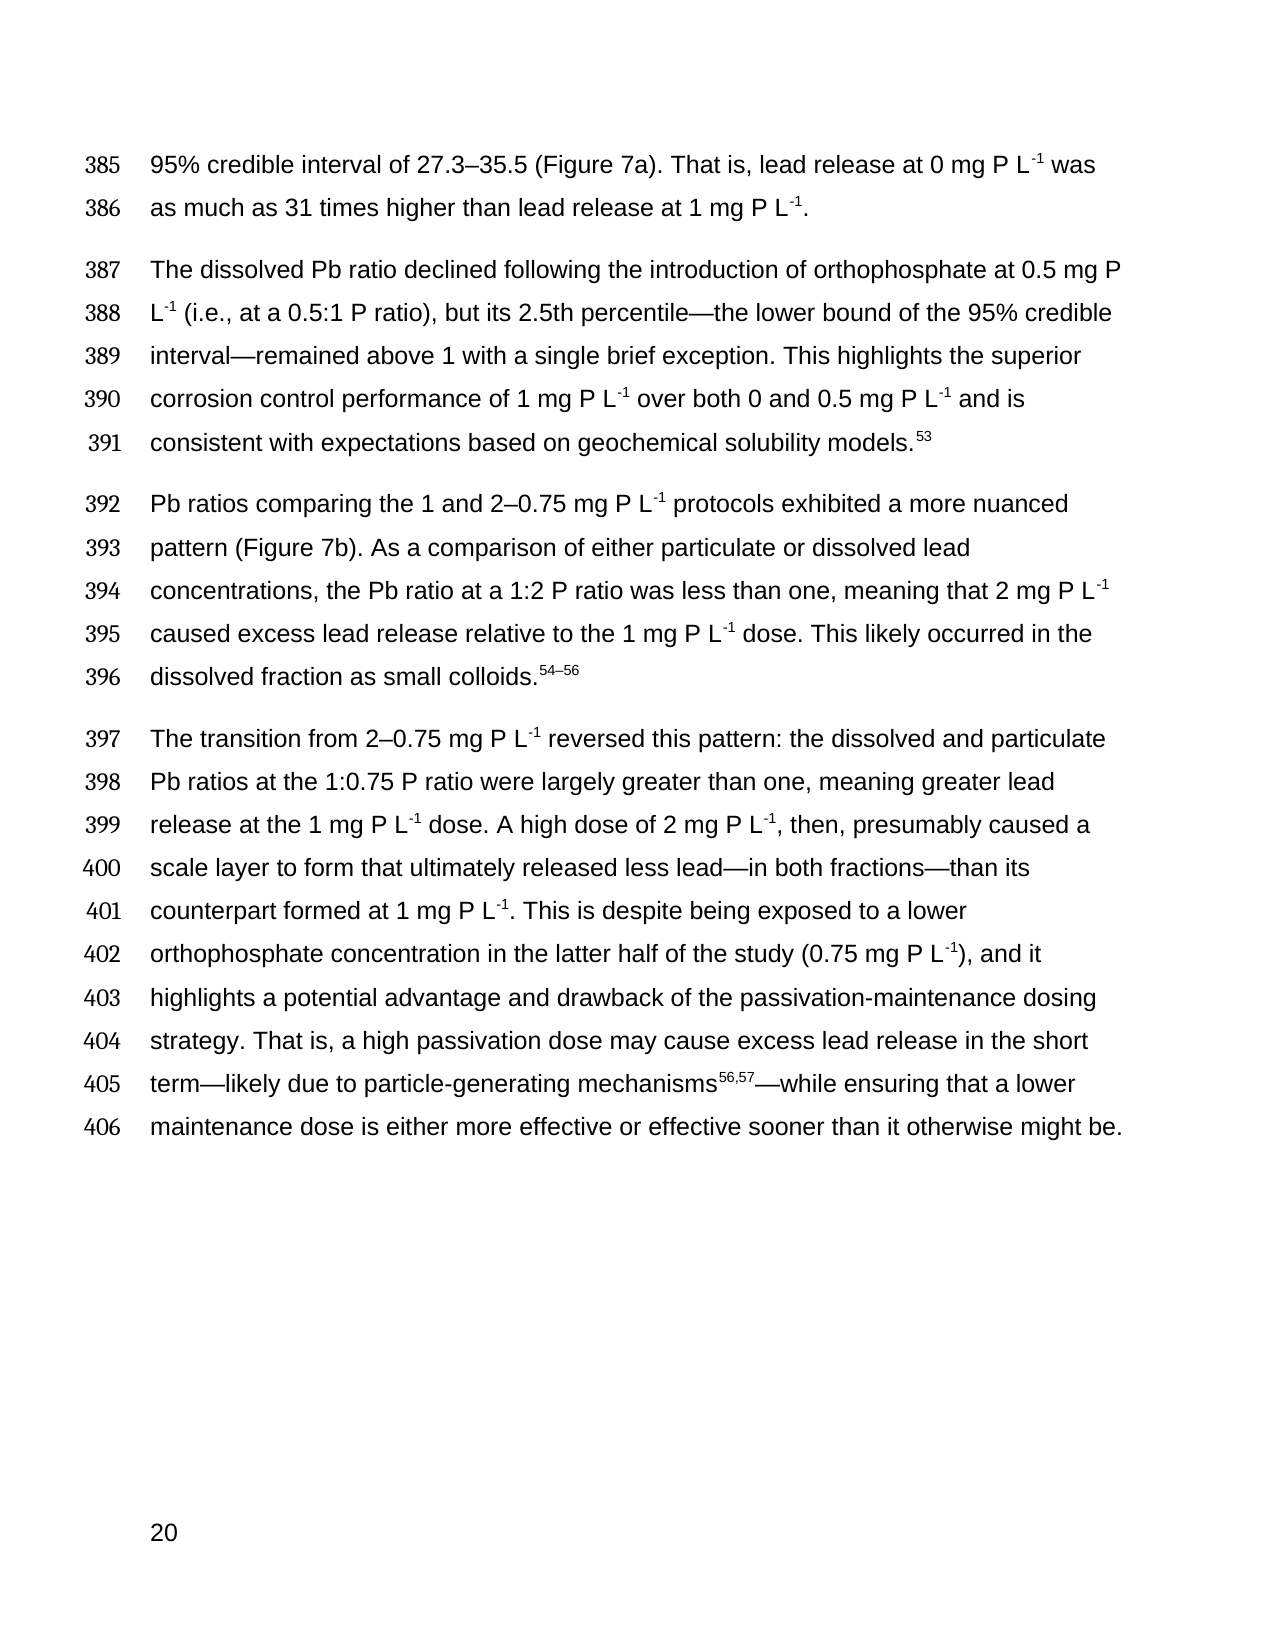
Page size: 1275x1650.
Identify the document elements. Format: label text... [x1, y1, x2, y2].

text The dissolved Pb ratio declined following the introduction of orthophosphate at 0.5 mg P L-1 (i.e., at a 0.5:1 P ratio), but its 2.5th percentile—the lower bound of the 95% credible interval—remained above 1 with a single brief exception. This highlights the superior corrosion control performance of 1 mg P L-1 over both 0 and 0.5 mg P L-1 and is consistent with expectations based on geochemical solubility models.53 [150, 255, 1125, 456]
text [150, 150, 1125, 222]
text The transition from 2–0.75 mg P L-1 reversed this pattern: the dissolved and particulate Pb ratios at the 1:0.75 P ratio were largely greater than one, meaning greater lead release at the 1 mg P L-1 dose. A high dose of 2 mg P L-1, then, presumably caused a scale layer to form that ultimately released less lead—in both fractions—than its counterpart formed at 1 mg P L-1. This is despite being exposed to a lower orthophosphate concentration in the latter half of the study (0.75 mg P L-1), and it highlights a potential advantage and drawback of the passivation-maintenance dosing strategy. That is, a high passivation dose may cause excess lead release in the short term—likely due to particle-generating mechanisms56,57—while ensuring that a lower maintenance dose is either more effective or effective sooner than it otherwise might be. [150, 724, 1125, 1141]
text Pb ratios comparing the 1 and 2–0.75 mg P L-1 protocols exhibited a more nuanced pattern (Figure 7b). As a comparison of either particulate or dissolved lead concentrations, the Pb ratio at a 1:2 P ratio was less than one, meaning that 2 mg P L-1 caused excess lead release relative to the 1 mg P L-1 dose. This likely occurred in the dissolved fraction as small colloids.54–56 [150, 489, 1125, 691]
